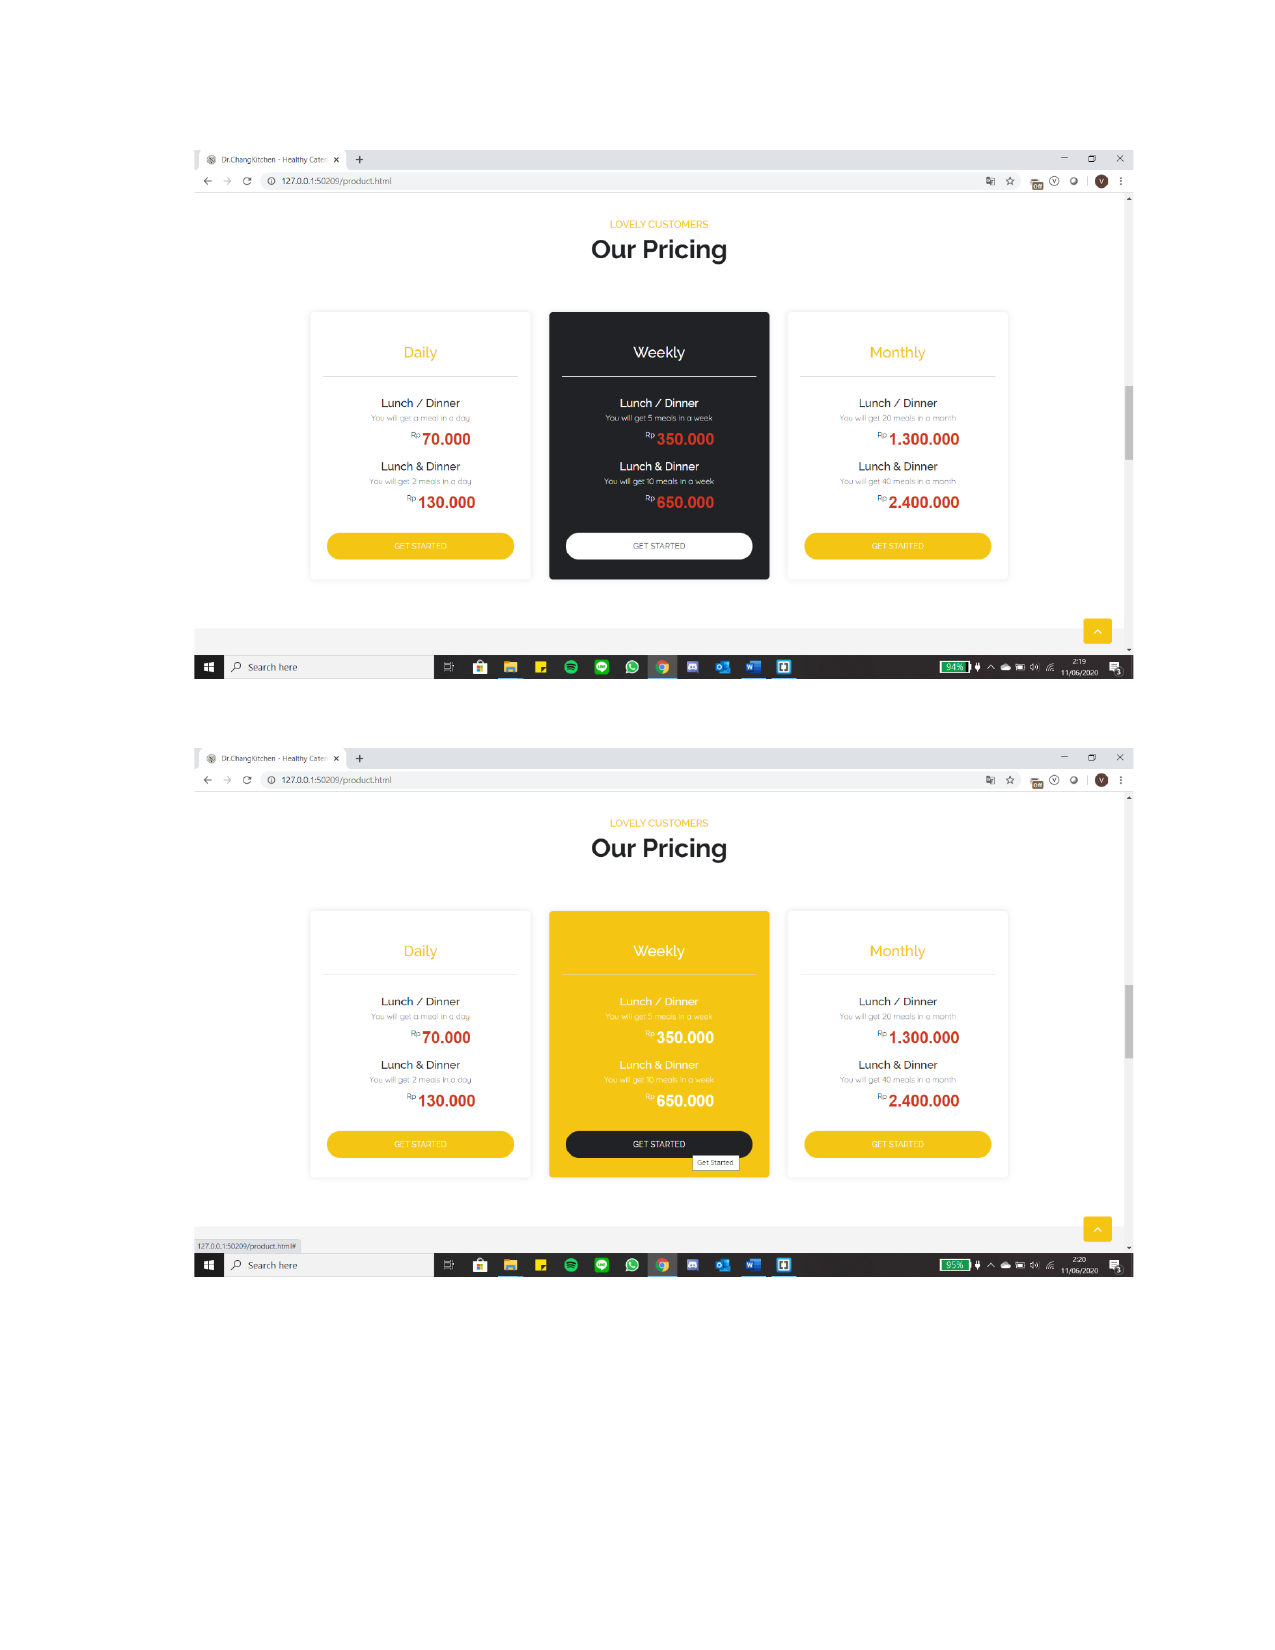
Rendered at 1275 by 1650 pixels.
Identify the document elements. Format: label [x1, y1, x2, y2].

picture [194, 150, 1134, 679]
picture [194, 748, 1134, 1277]
